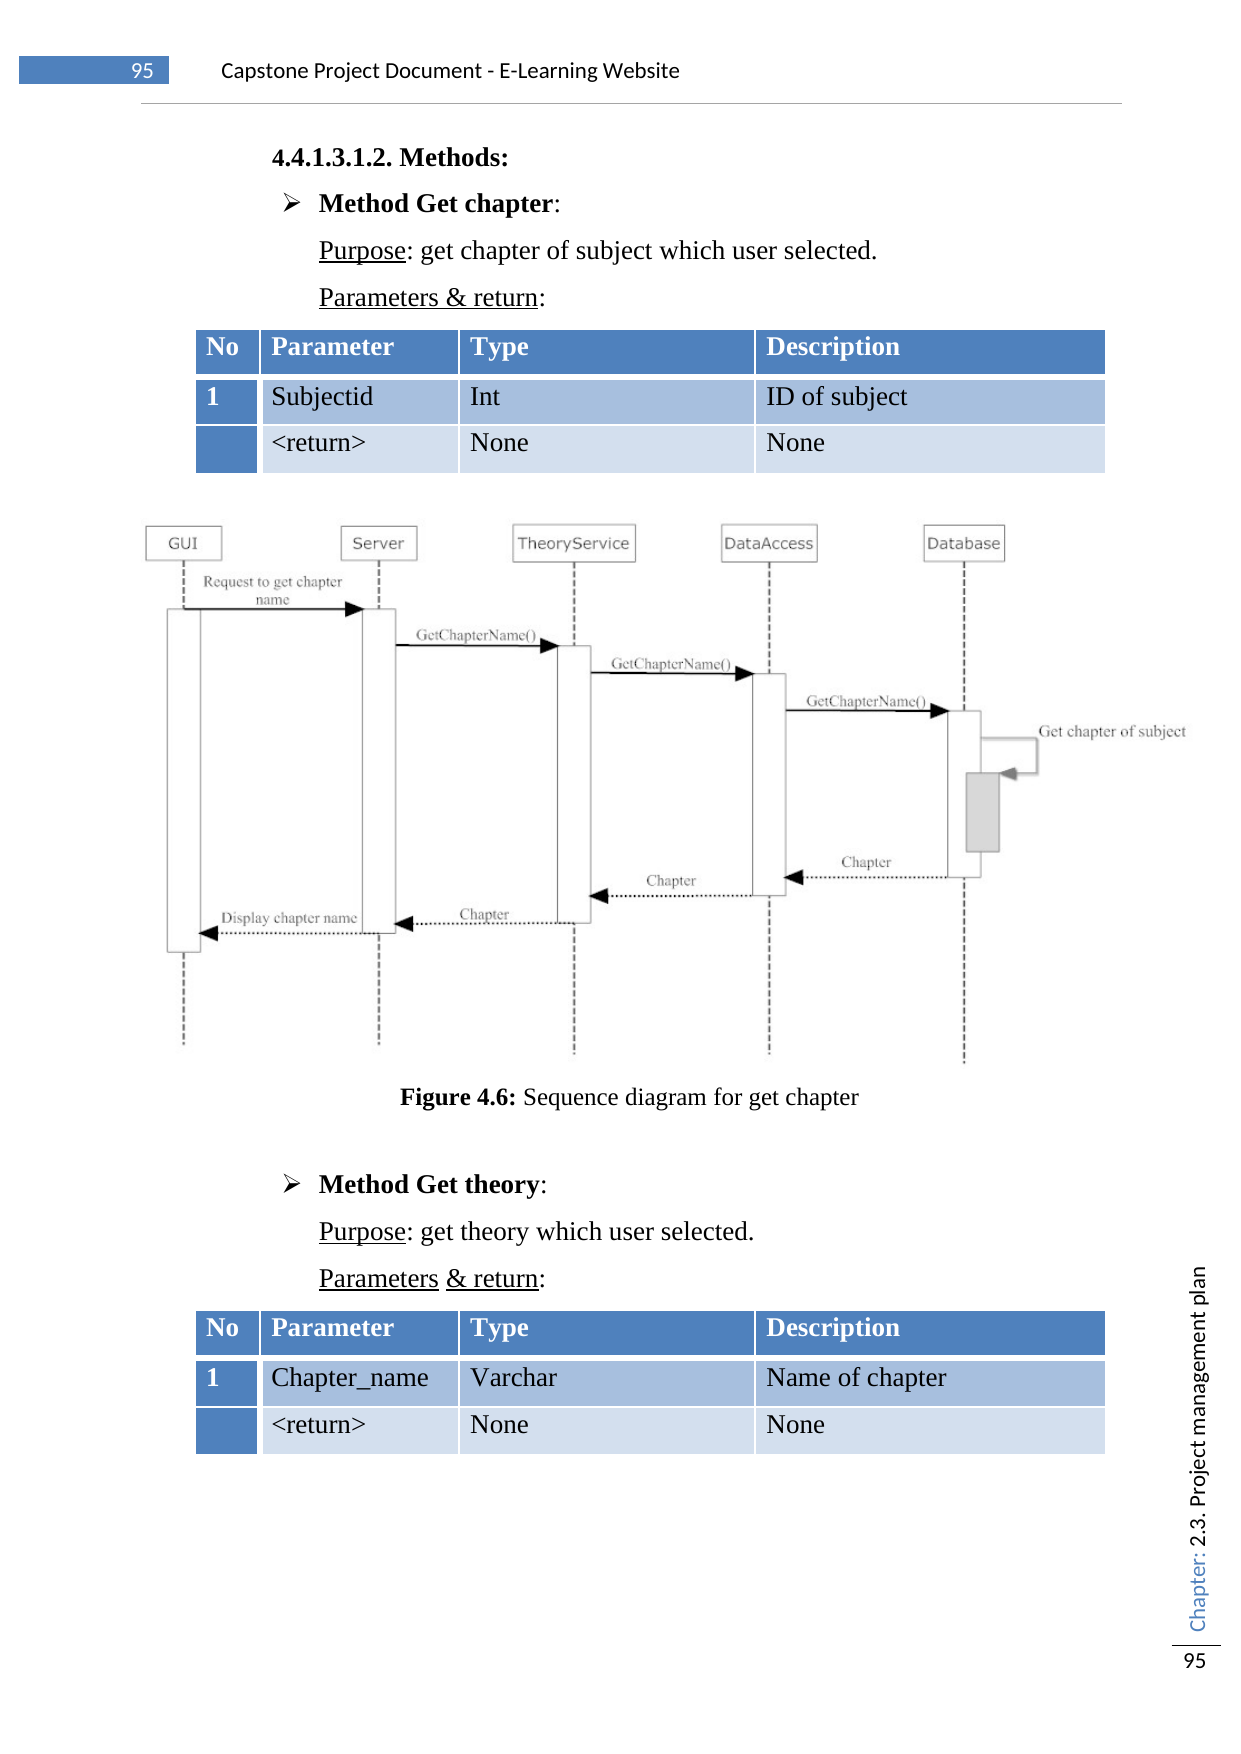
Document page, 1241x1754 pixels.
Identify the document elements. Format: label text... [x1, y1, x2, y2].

table_header Description [756, 330, 1105, 374]
table_header Parameter [261, 330, 458, 374]
list Figure 4.6: Sequence diagram for get chapter [319, 1082, 1122, 1111]
list Method Get theory: [281, 1168, 1122, 1200]
table_cell None [460, 426, 754, 473]
table_cell None [756, 1408, 1105, 1454]
table_header Type [460, 330, 754, 374]
table_cell [196, 1408, 257, 1454]
table_header Parameter [261, 1311, 458, 1355]
table_cell [196, 426, 257, 473]
table_header Description [756, 1311, 1105, 1355]
table_cell None [460, 1408, 754, 1454]
text 4.4.1.3.1.2. Methods: [272, 141, 1122, 172]
table_cell Subjectid [263, 380, 458, 424]
table_cell Name of chapter [756, 1361, 1105, 1406]
picture [140, 518, 1197, 1069]
table_cell Int [460, 380, 754, 424]
list Purpose: get chapter of subject which user selected. [319, 234, 1122, 265]
table_cell <return> [263, 426, 458, 473]
table_cell Varchar [460, 1361, 754, 1406]
table_cell <return> [263, 1408, 458, 1454]
list Method Get chapter: [281, 187, 1122, 218]
table_cell 1 [196, 380, 257, 424]
table_cell ID of subject [756, 380, 1105, 424]
table_cell None [756, 426, 1105, 473]
table_header Type [460, 1311, 754, 1355]
list Purpose: get theory which user selected. [319, 1215, 1122, 1247]
list Parameters & return: [319, 281, 1122, 312]
table_cell Chapter_name [263, 1361, 458, 1406]
table_cell 1 [196, 1361, 257, 1406]
list Parameters & return: [319, 1262, 1122, 1293]
table_header No [196, 330, 259, 374]
table_header No [196, 1311, 259, 1355]
